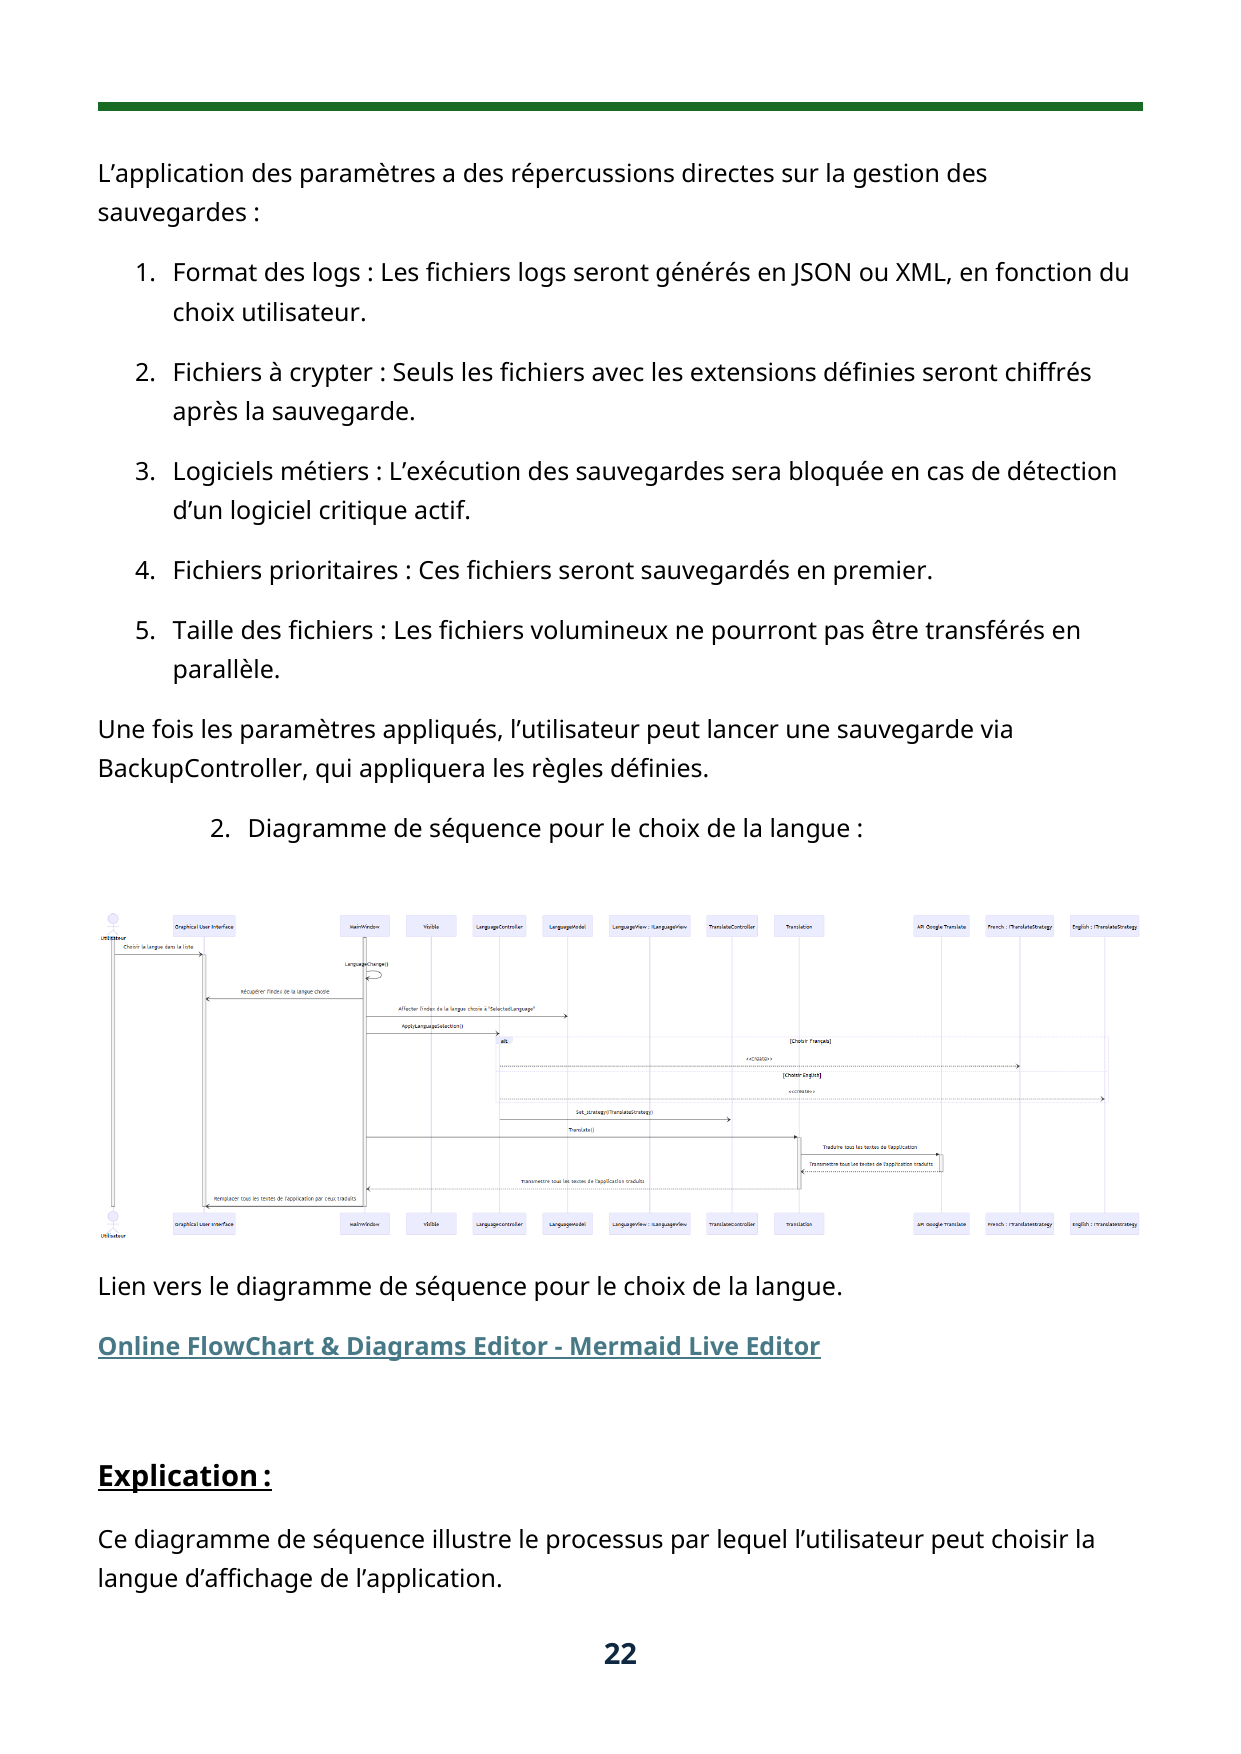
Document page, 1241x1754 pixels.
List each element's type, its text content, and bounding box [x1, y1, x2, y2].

picture [97, 911, 1143, 1242]
text Lien vers le diagramme de séquence pour le choix de la langue. [97, 1268, 1143, 1303]
list Logiciels métiers : L’exécution des sauvegardes sera bloquée en cas de détection d’un logiciel critique actif. [135, 453, 1143, 527]
list Fichiers à crypter : Seuls les fichiers avec les extensions définies seront chiffrés après la sauvegarde. [135, 354, 1143, 427]
list Taille des fichiers : Les fichiers volumineux ne pourront pas être transférés en parallèle. [135, 613, 1143, 686]
list Diagramme de séquence pour le choix de la langue : [210, 811, 1143, 845]
text Ce diagramme de séquence illustre le processus par lequel l’utilisateur peut choisir la langue d’affichage de l’application. [97, 1521, 1143, 1595]
list Format des logs : Les fichiers logs seront générés en JSON ou XML, en fonction du choix utilisateur. [135, 255, 1143, 328]
text Une fois les paramètres appliqués, l’utilisateur peut lancer une sauvegarde via BackupController, qui appliquera les règles définies. [97, 712, 1143, 785]
list Fichiers prioritaires : Ces fichiers seront sauvegardés en premier. [135, 553, 1143, 587]
text L’application des paramètres a des répercussions directes sur la gestion des sauvegardes : [97, 156, 1143, 229]
text Online FlowChart & Diagrams Editor - Mermaid Live Editor [97, 1328, 1143, 1363]
text Explication : [97, 1455, 1143, 1495]
